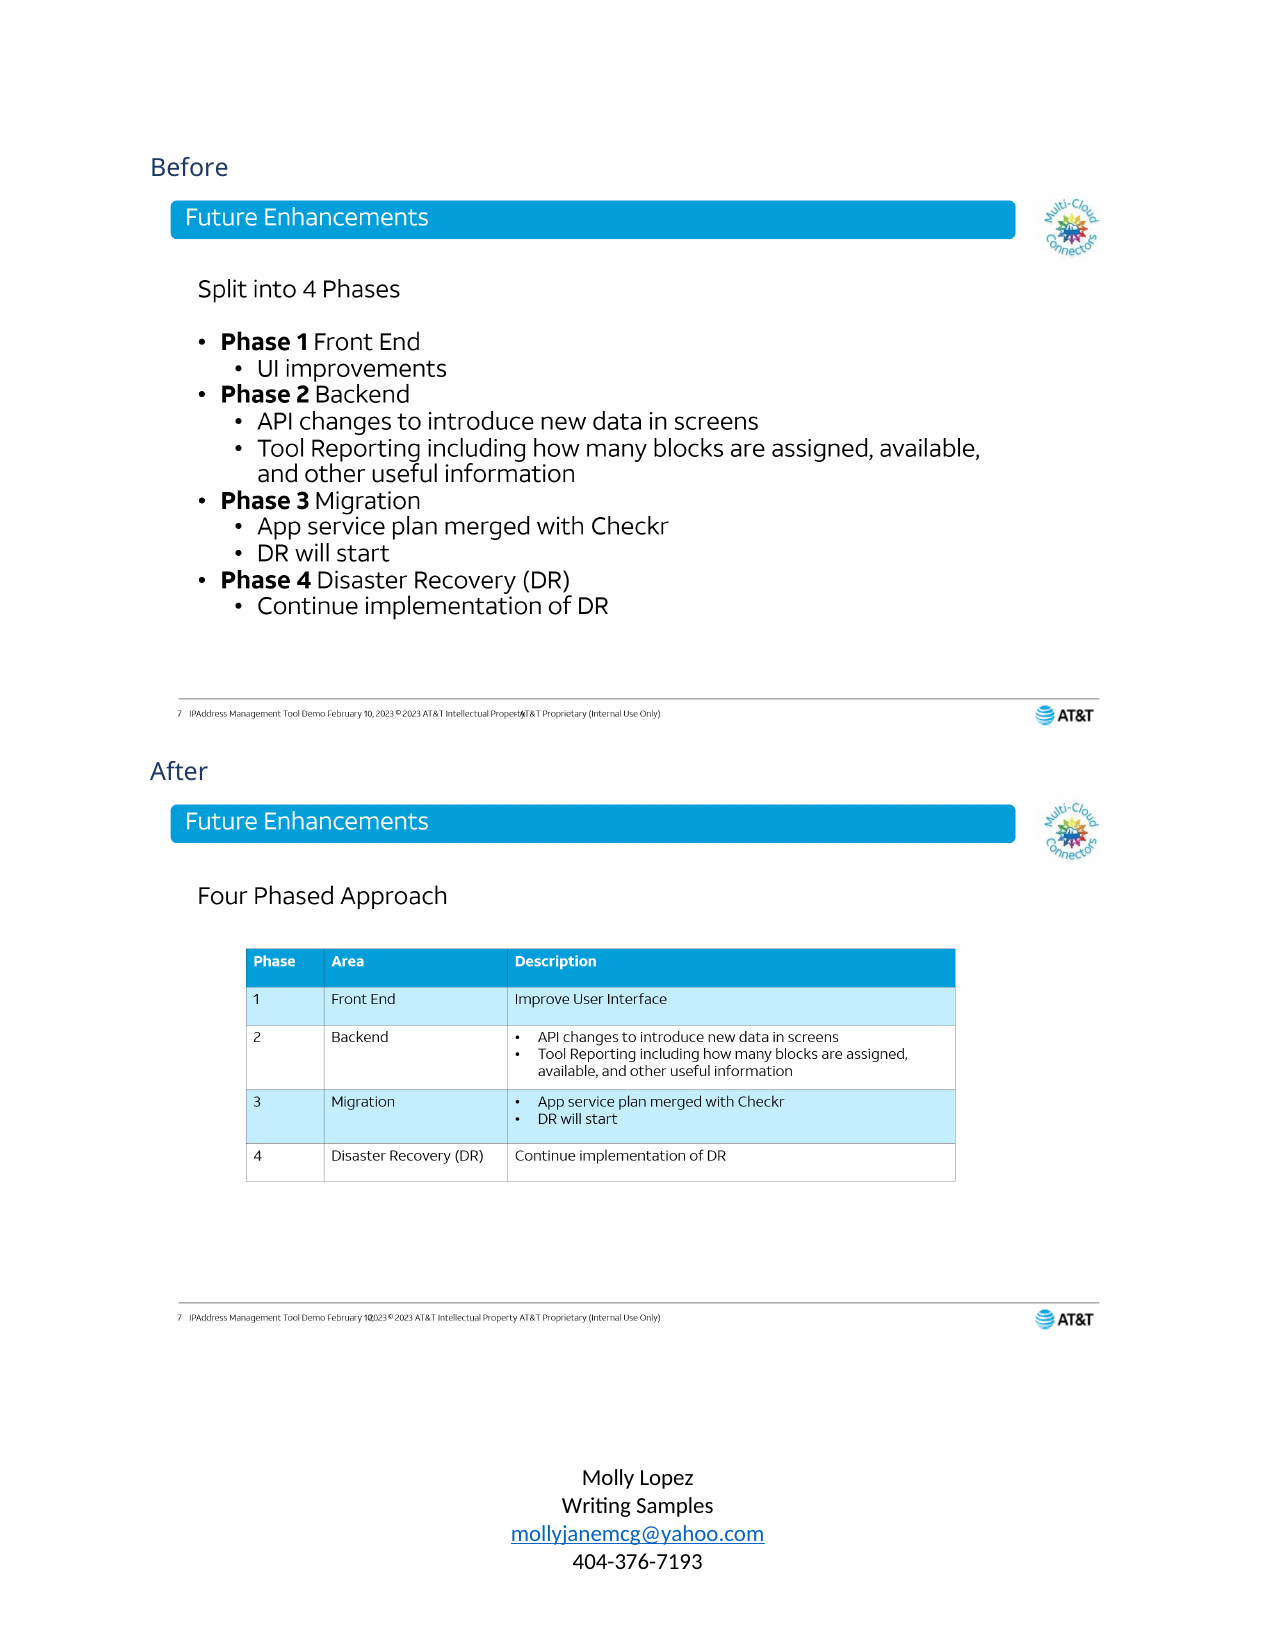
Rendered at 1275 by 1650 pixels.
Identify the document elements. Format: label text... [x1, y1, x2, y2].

subtitle After [150, 754, 1125, 788]
subtitle Before [150, 150, 1125, 184]
picture [150, 186, 1125, 736]
picture [150, 790, 1125, 1340]
